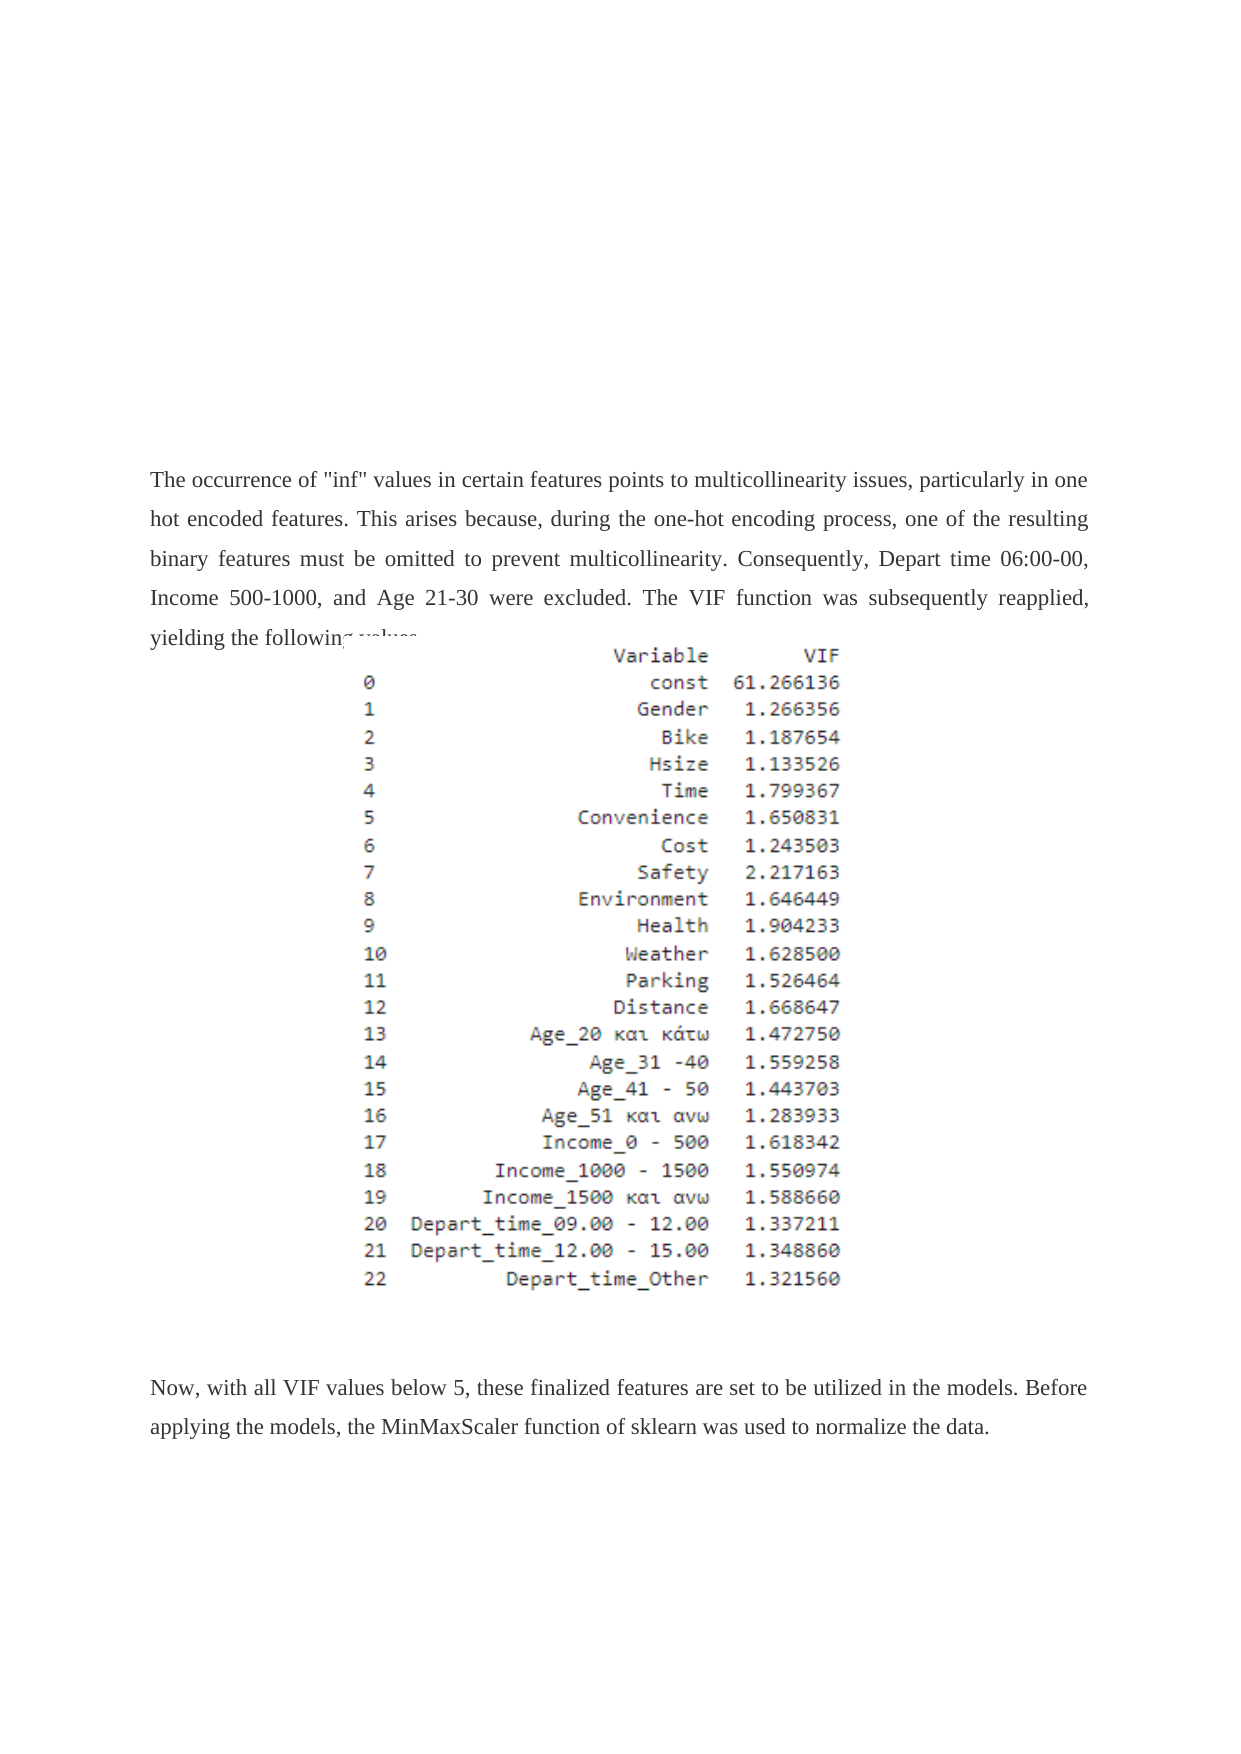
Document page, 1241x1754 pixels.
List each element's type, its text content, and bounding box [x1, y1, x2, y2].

text The occurrence of "inf" values in certain features points to multicollinearity issues, particularly in one hot encoded features. This arises because, during the one-hot encoding process, one of the resulting binary features must be omitted to prevent multicollinearity. Consequently, Depart time 06:00-00, Income 500-1000, and Age 21-30 were excluded. The VIF function was subsequently reapplied, yielding the following values. [150, 426, 1090, 650]
text Now, with all VIF values below 5, these finalized features are set to be utilized in the models. Before applying the models, the MinMaxScaler function of sklearn was used to normalize the data. [150, 1374, 1090, 1440]
picture [343, 636, 857, 1299]
